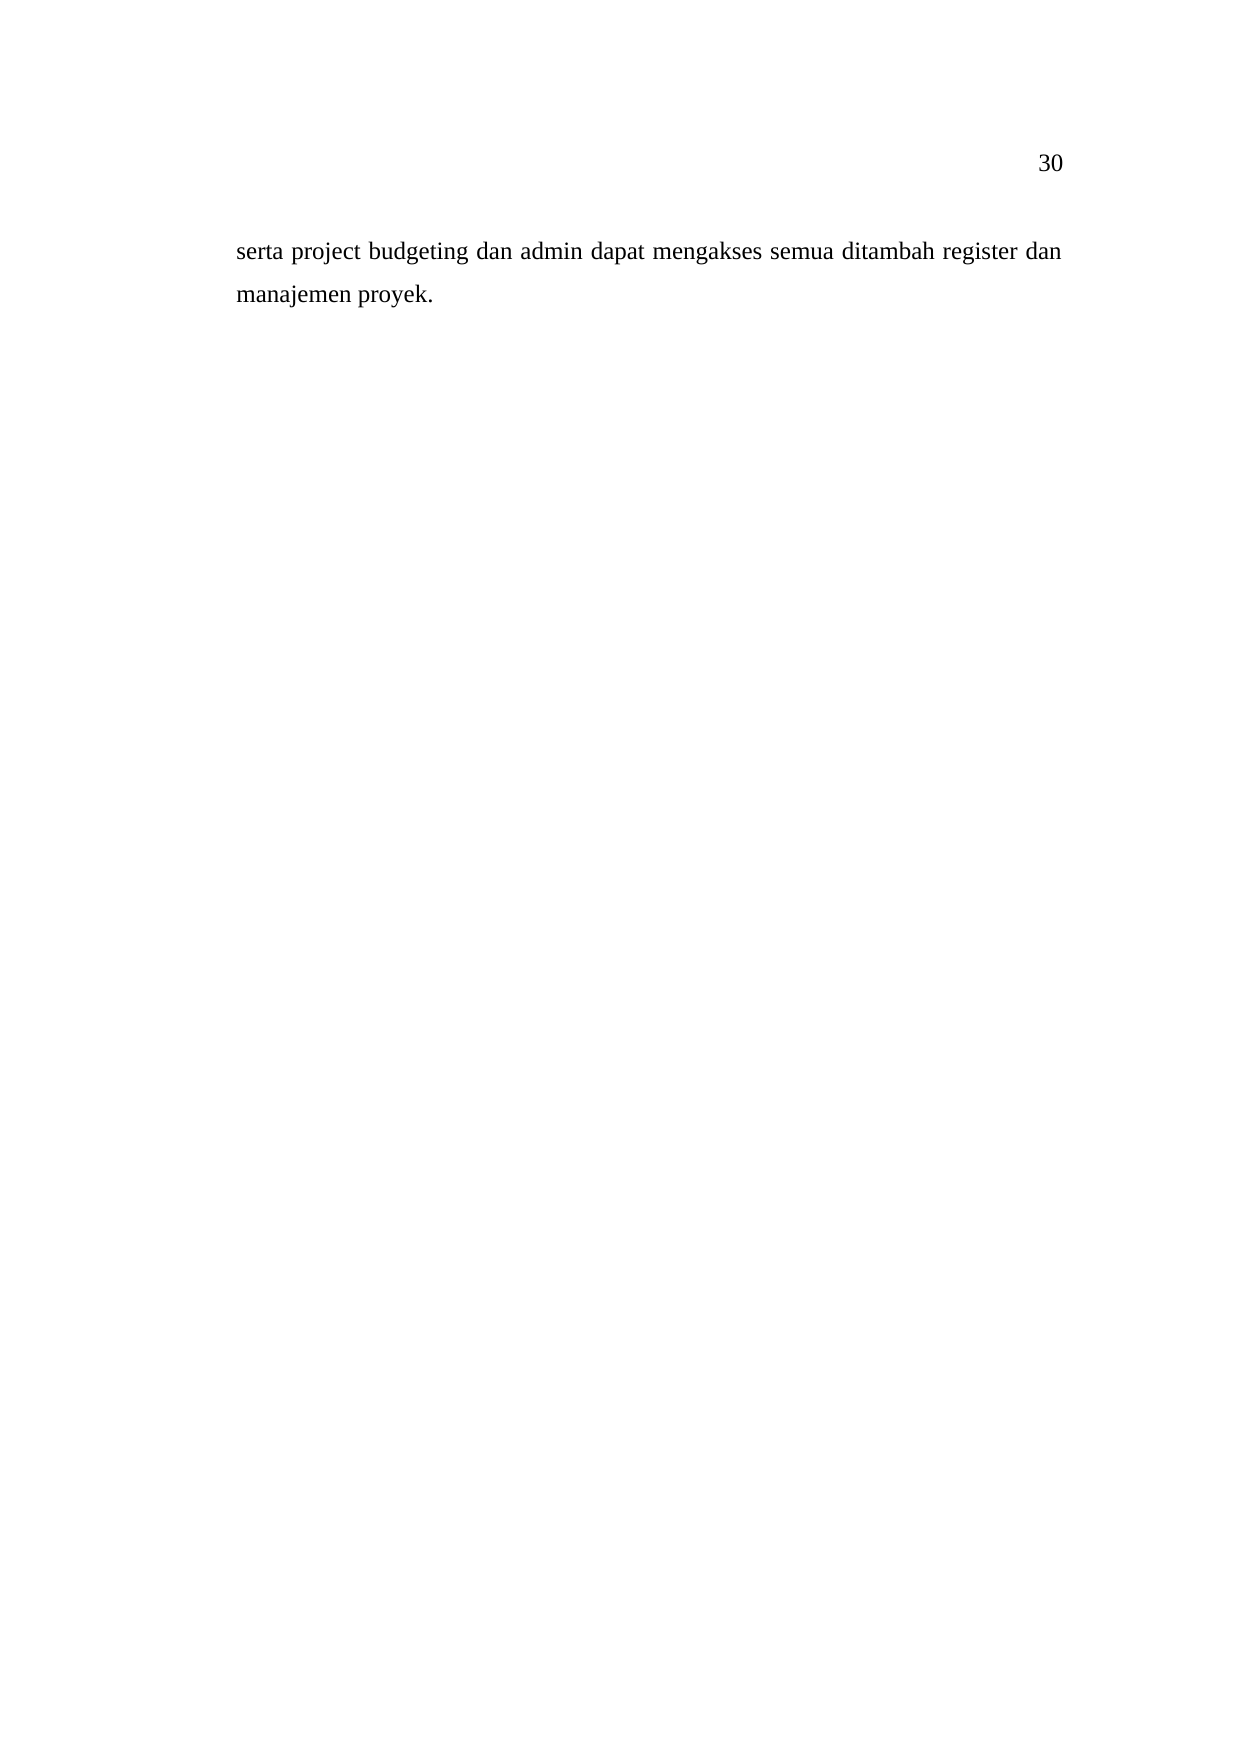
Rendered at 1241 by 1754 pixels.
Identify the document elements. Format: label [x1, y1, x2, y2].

text [236, 236, 1063, 308]
